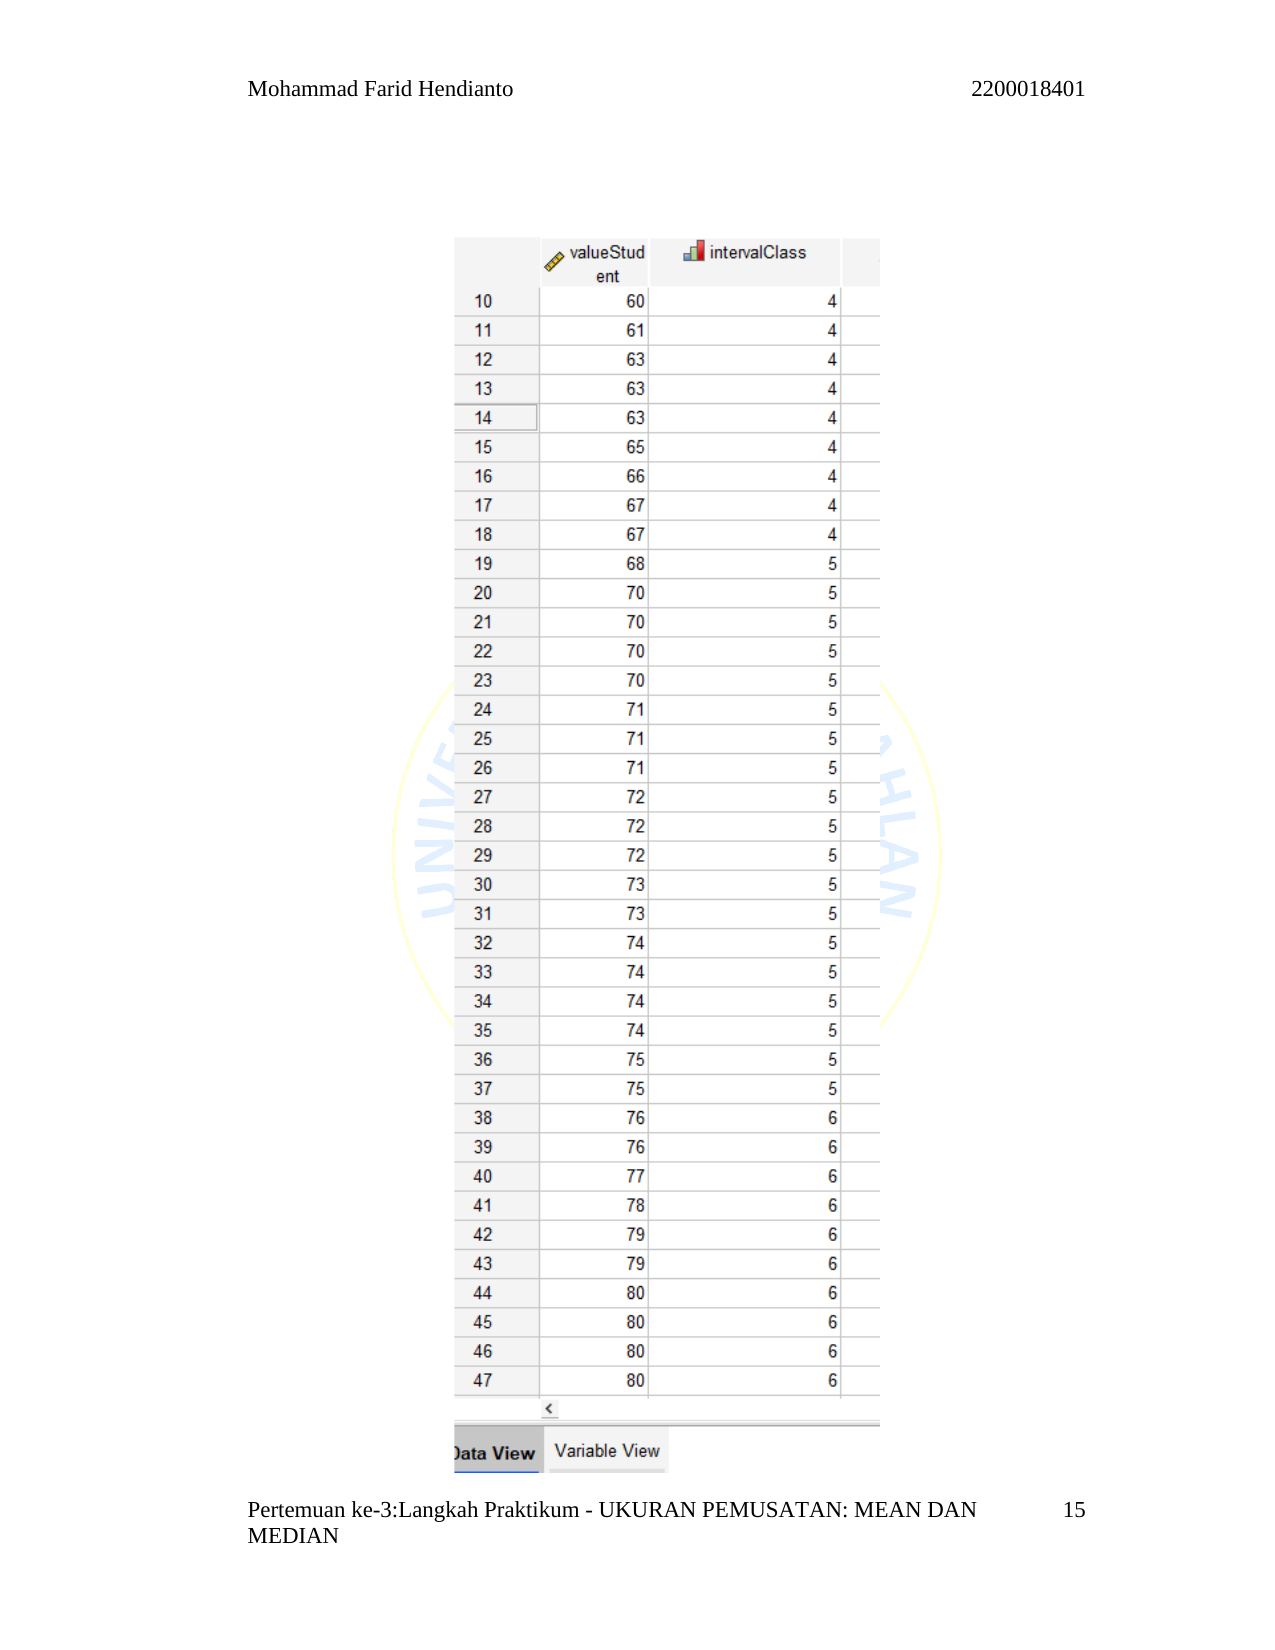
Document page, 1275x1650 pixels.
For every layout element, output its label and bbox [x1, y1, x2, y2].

picture [454, 236, 880, 1473]
